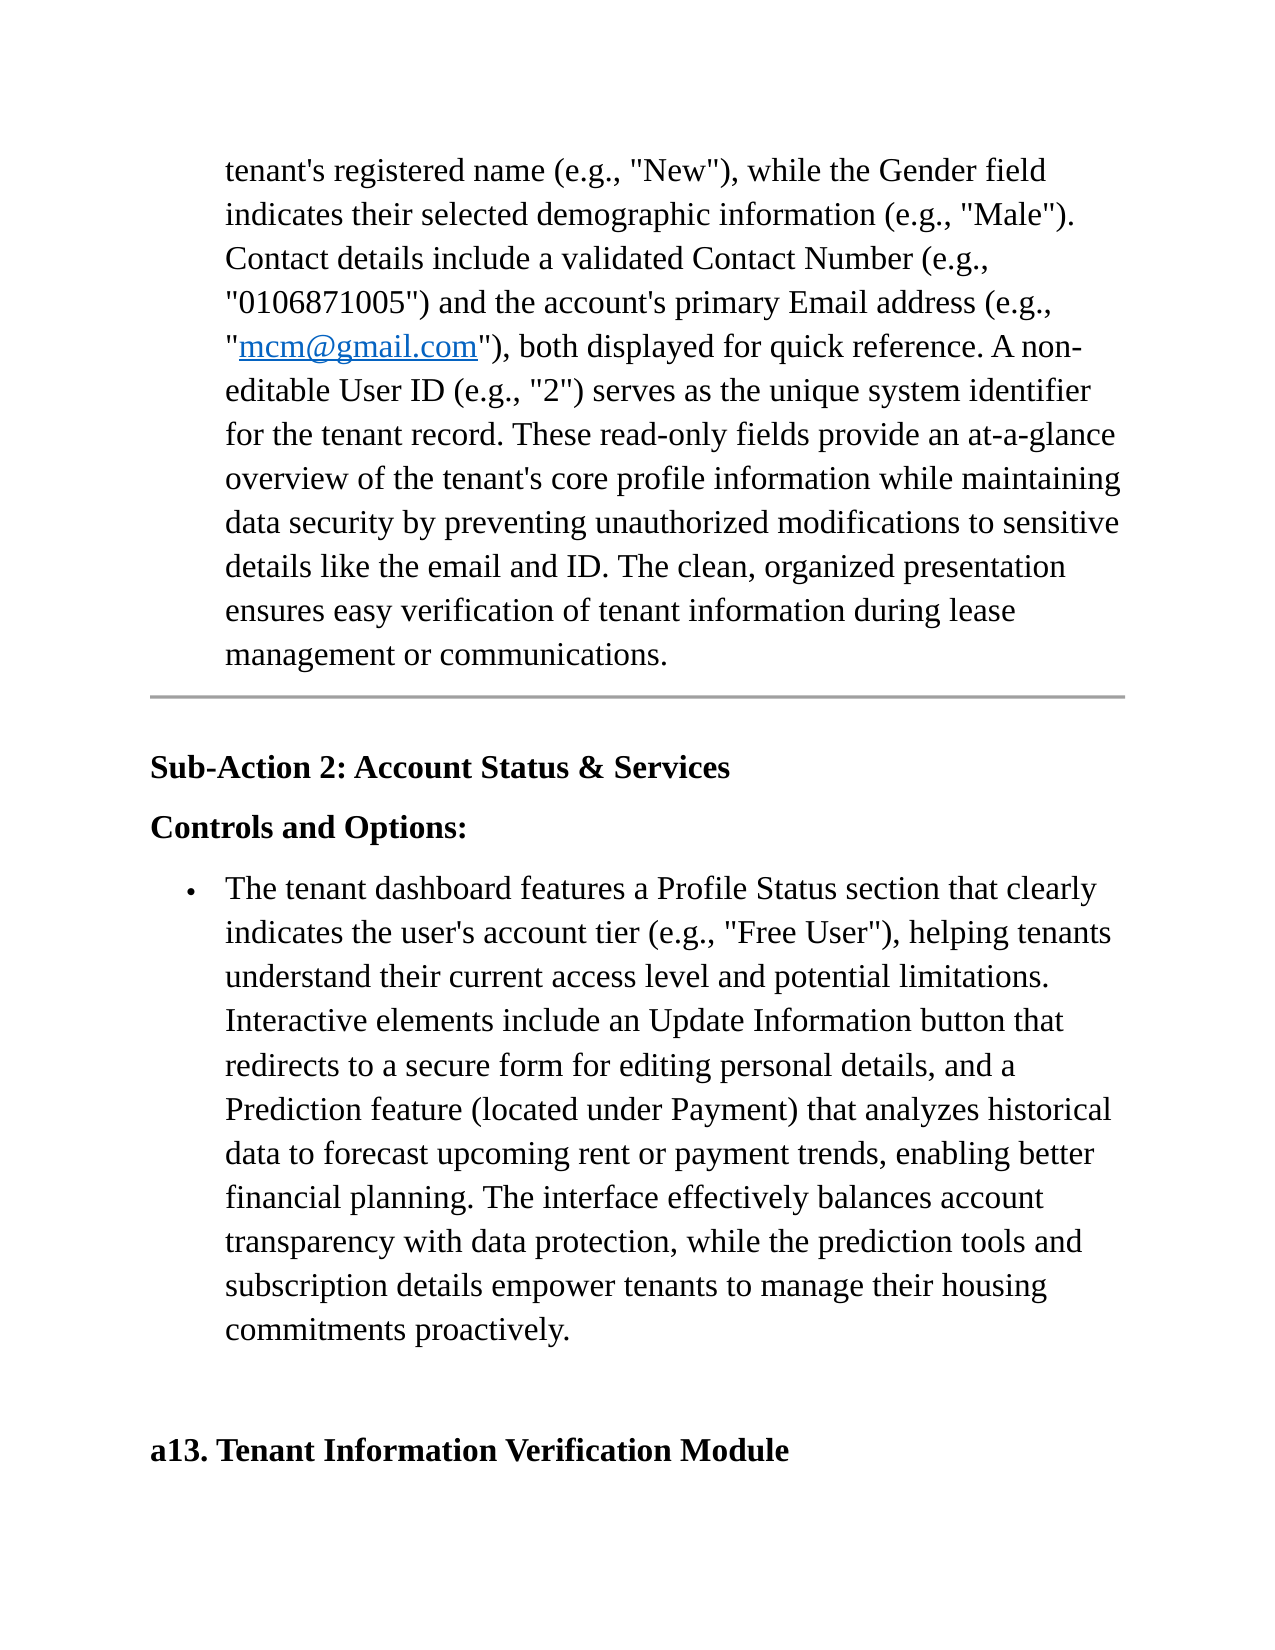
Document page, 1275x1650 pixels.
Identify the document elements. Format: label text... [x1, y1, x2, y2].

list The tenant dashboard features a Profile Status section that clearly indicates the user's account tier (e.g., "Free User"), helping tenants understand their current access level and potential limitations. Interactive elements include an Update Information button that redirects to a secure form for editing personal details, and a Prediction feature (located under Payment) that analyzes historical data to forecast upcoming rent or payment trends, enabling better financial planning. The interface effectively balances account transparency with data protection, while the prediction tools and subscription details empower tenants to manage their housing commitments proactively. [187, 868, 1125, 1347]
text a13. Tenant Information Verification Module [150, 1431, 1125, 1469]
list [187, 150, 1125, 673]
text Controls and Options: [150, 808, 1125, 846]
text Sub-Action 2: Account Status & Services [150, 747, 1125, 785]
